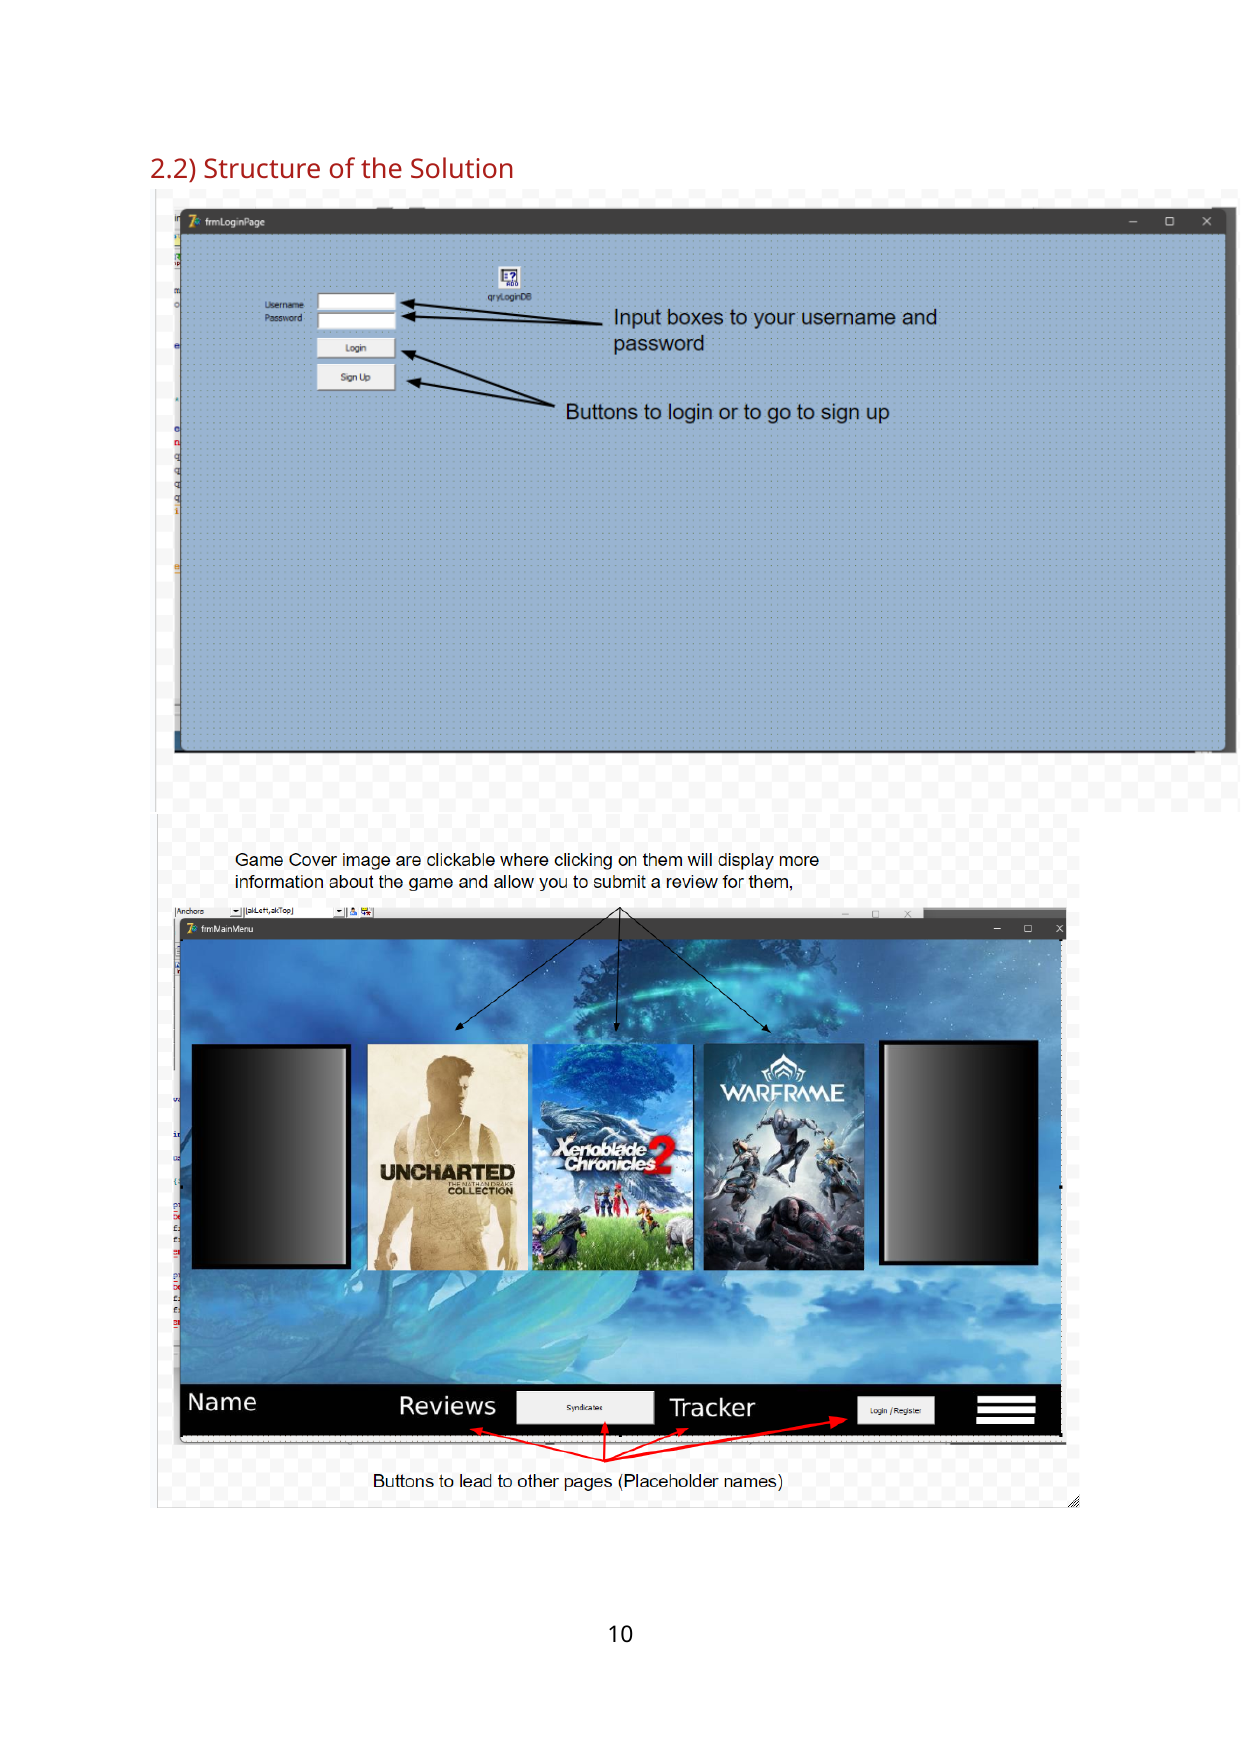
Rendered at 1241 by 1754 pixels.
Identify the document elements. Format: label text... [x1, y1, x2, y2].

picture [150, 189, 1241, 812]
subtitle 2.2) Structure of the Solution [150, 150, 1090, 187]
picture [150, 814, 1080, 1508]
